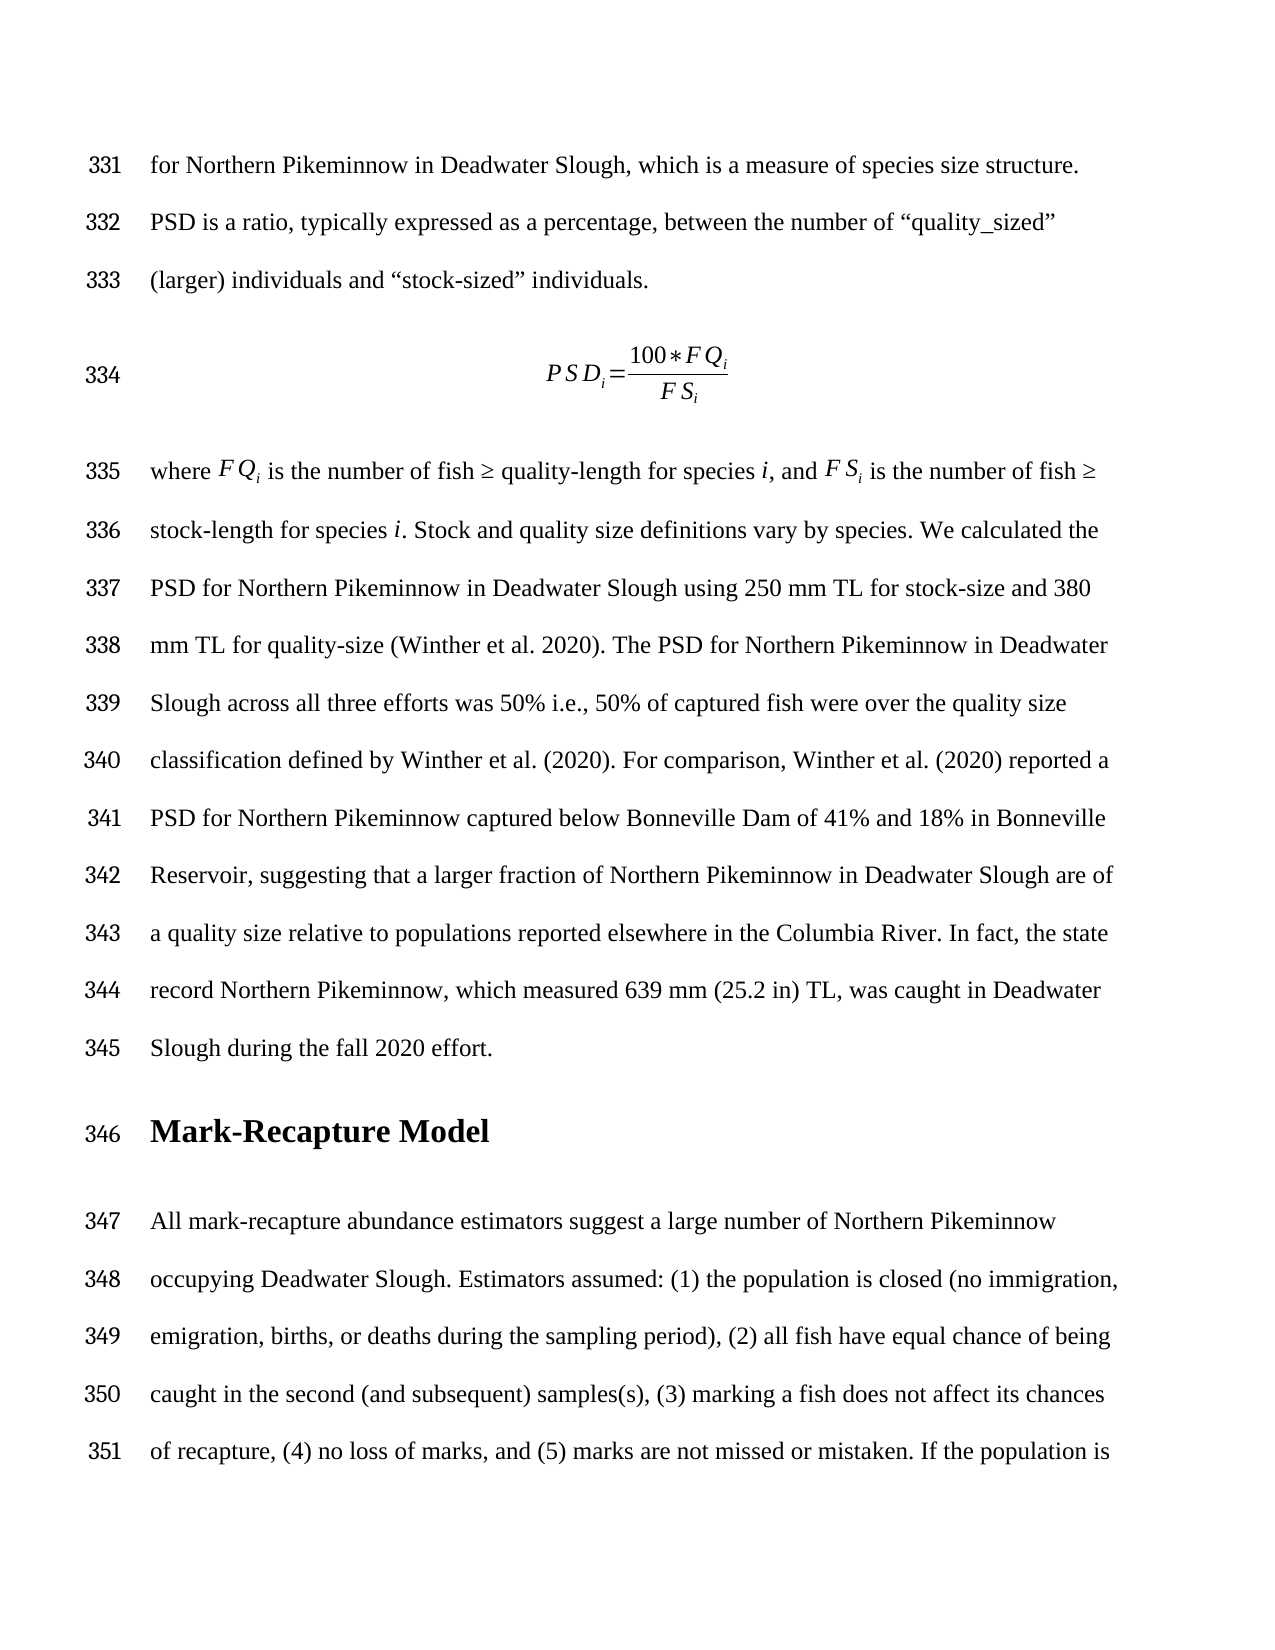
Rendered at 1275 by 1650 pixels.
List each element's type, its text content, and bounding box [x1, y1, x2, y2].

subtitle Mark-Recapture Model [150, 1111, 1125, 1149]
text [150, 150, 1125, 294]
text where is the number of fish quality-length for species , and is the number of fish stock-length for species . Stock and quality size definitions vary by species. We calculated the PSD for Northern Pikeminnow in Deadwater Slough using 250 mm TL for stock-size and 380 mm TL for quality-size (Winther et al. 2020). The PSD for Northern Pikeminnow in Deadwater Slough across all three efforts was 50% i.e., 50% of captured fish were over the quality size classification defined by Winther et al. (2020). For comparison, Winther et al. (2020) reported a PSD for Northern Pikeminnow captured below Bonneville Dam of 41% and 18% in Bonneville Reservoir, suggesting that a larger fraction of Northern Pikeminnow in Deadwater Slough are of a quality size relative to populations reported elsewhere in the Columbia River. In fact, the state record Northern Pikeminnow, which measured 639 mm (25.2 in) TL, was caught in Deadwater Slough during the fall 2020 effort. [150, 455, 1125, 1061]
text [150, 1206, 1125, 1465]
